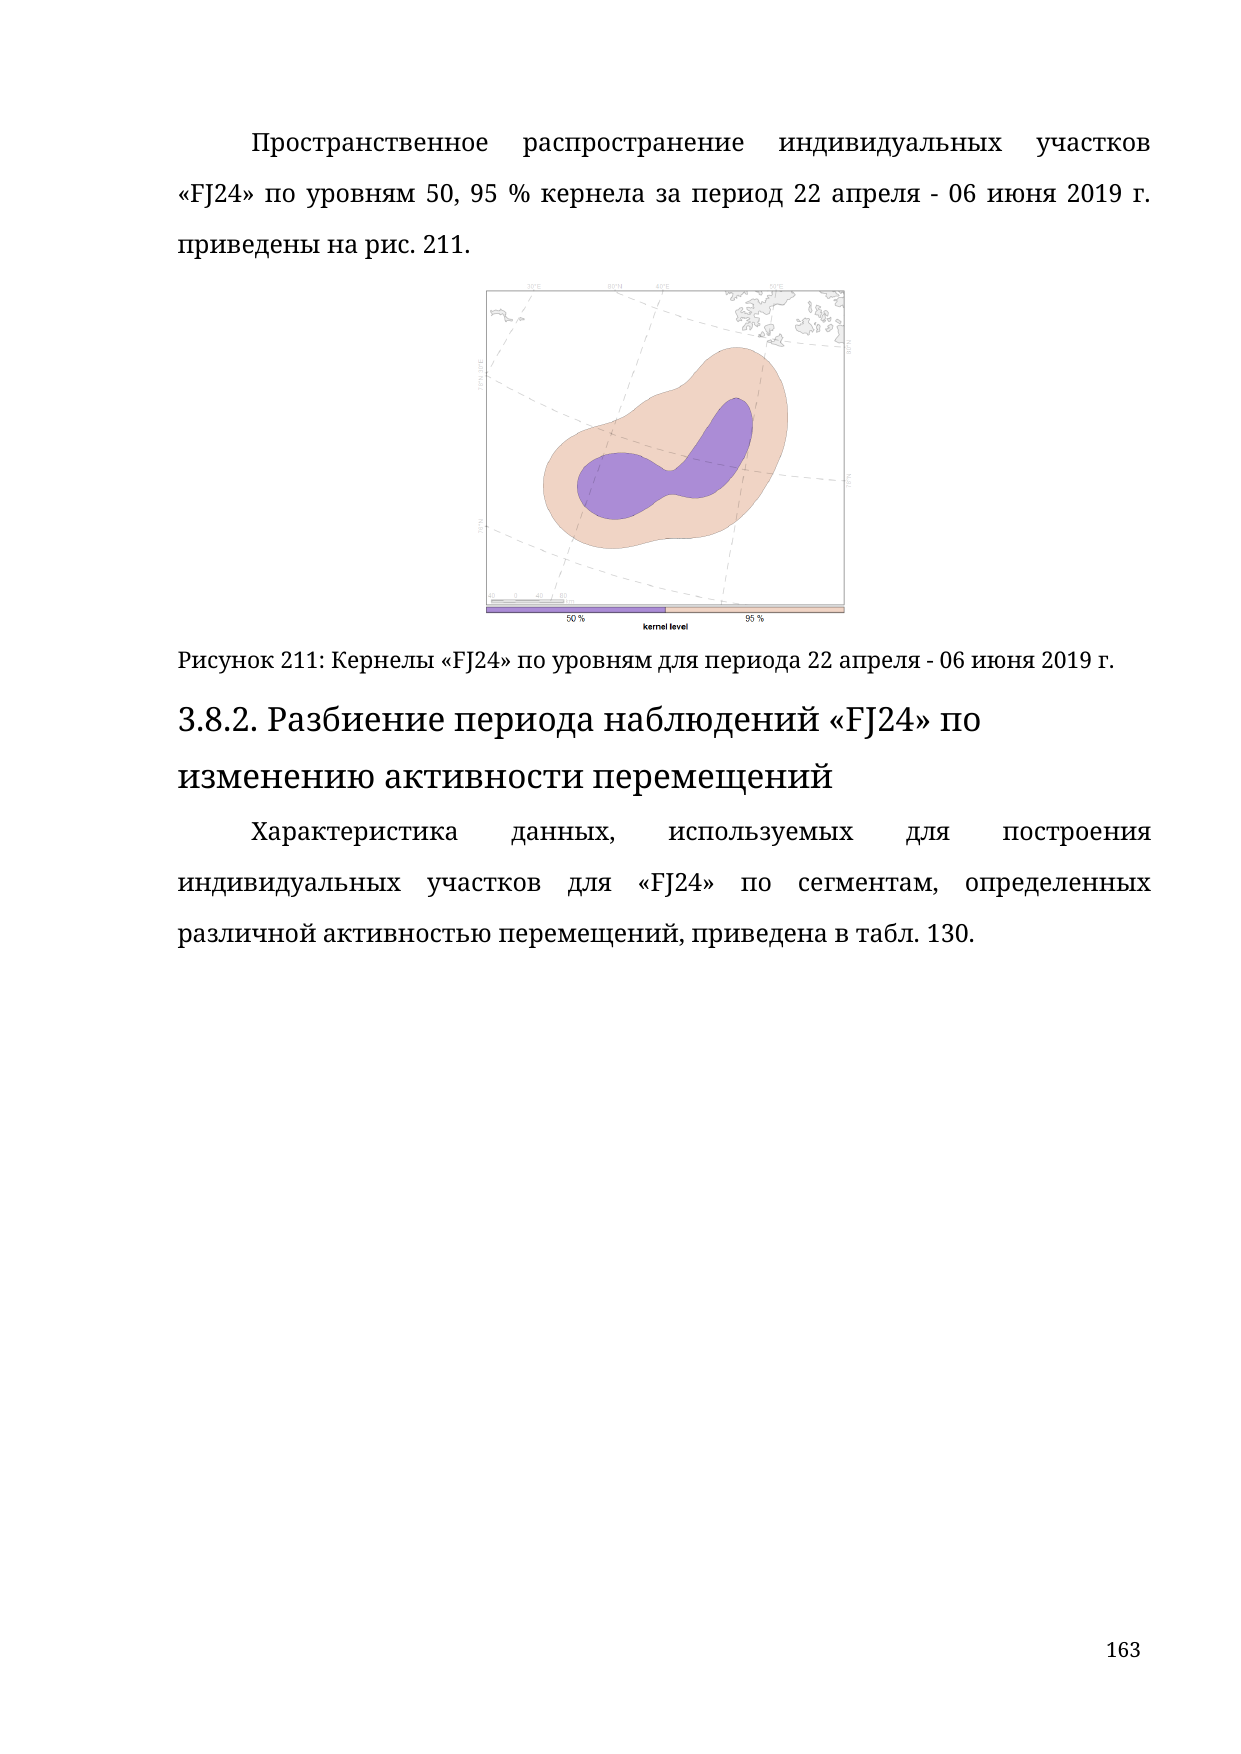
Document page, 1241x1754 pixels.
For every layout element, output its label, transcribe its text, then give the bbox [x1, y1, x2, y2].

text Характеристика данных, используемых для построения индивидуальных участков для «FJ24» по сегментам, определенных различной активностью перемещений, приведена в табл. 130. [177, 814, 1152, 950]
text Пространственное распространение индивидуальных участков «FJ24» по уровням 50, 95 % кернела за период 22 апреля - 06 июня 2019 г. приведены на рис. 211. [177, 124, 1152, 261]
picture [475, 281, 854, 632]
subtitle Разбиение периода наблюдений «FJ24» по изменению активности перемещений [177, 696, 1152, 798]
text Рисунок 211: Кернелы «FJ24» по уровням для периода 22 апреля - 06 июня 2019 г. [177, 644, 1152, 676]
